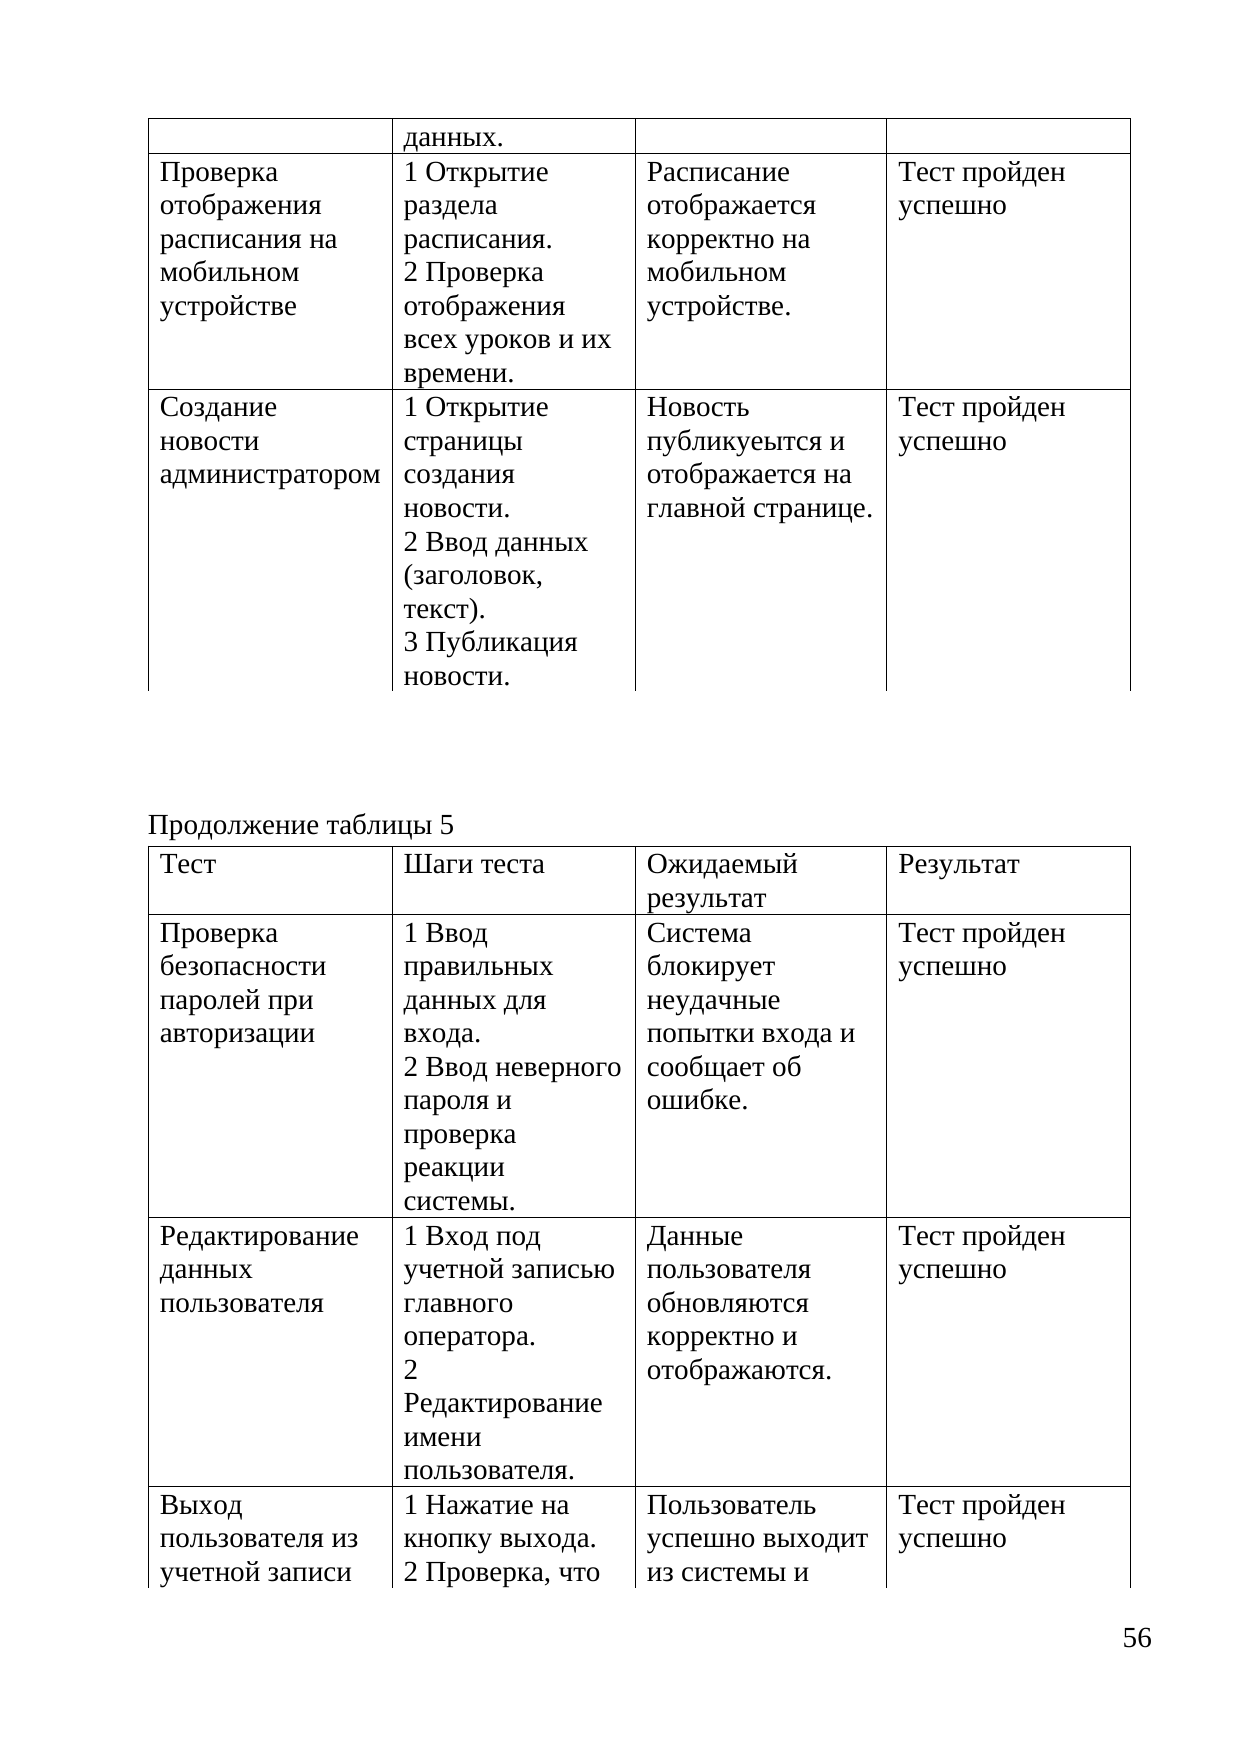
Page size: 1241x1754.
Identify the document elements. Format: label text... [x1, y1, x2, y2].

table_header Тест [149, 847, 392, 914]
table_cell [636, 119, 886, 153]
table_cell Создание новости администратором [149, 390, 392, 691]
table_cell Редактирование данных пользователя [149, 1218, 392, 1486]
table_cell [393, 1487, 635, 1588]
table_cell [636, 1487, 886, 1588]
table_cell Проверка отображения расписания на мобильном устройстве [149, 154, 392, 388]
table_cell Тест пройден успешно [887, 390, 1130, 691]
table_cell 1 Вход под учетной записью главного оператора. 2 Редактирование имени пользователя. [393, 1218, 635, 1486]
table_cell Расписание отображается корректно на мобильном устройстве. [636, 154, 886, 388]
table_header Ожидаемый результат [636, 847, 886, 914]
table_cell 1 Открытие раздела расписания. 2 Проверка отображения всех уроков и их времени. [393, 154, 635, 388]
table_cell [887, 119, 1130, 153]
table_cell Тест пройден успешно [887, 915, 1130, 1217]
table_cell Новость публикуеытся и отображается на главной странице. [636, 390, 886, 691]
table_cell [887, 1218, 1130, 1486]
table_cell Тест пройден успешно [887, 154, 1130, 388]
table_cell 1 Открытие страницы создания новости. 2 Ввод данных (заголовок, текст). 3 Публикация новости. [393, 390, 635, 691]
table_header Результат [887, 847, 1130, 914]
table_cell Система блокирует неудачные попытки входа и сообщает об ошибке. [636, 915, 886, 1217]
text Продолжение таблицы 5 [148, 807, 1152, 841]
table_cell Данные пользователя обновляются корректно и отображаются. [636, 1218, 886, 1486]
table_cell 1 Ввод правильных данных для входа. 2 Ввод неверного пароля и проверка реакции системы. [393, 915, 635, 1217]
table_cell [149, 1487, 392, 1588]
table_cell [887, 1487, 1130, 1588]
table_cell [149, 119, 392, 153]
table_cell Проверка безопасности паролей при авторизации [149, 915, 392, 1217]
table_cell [393, 119, 635, 153]
table_header Шаги теста [393, 847, 635, 914]
